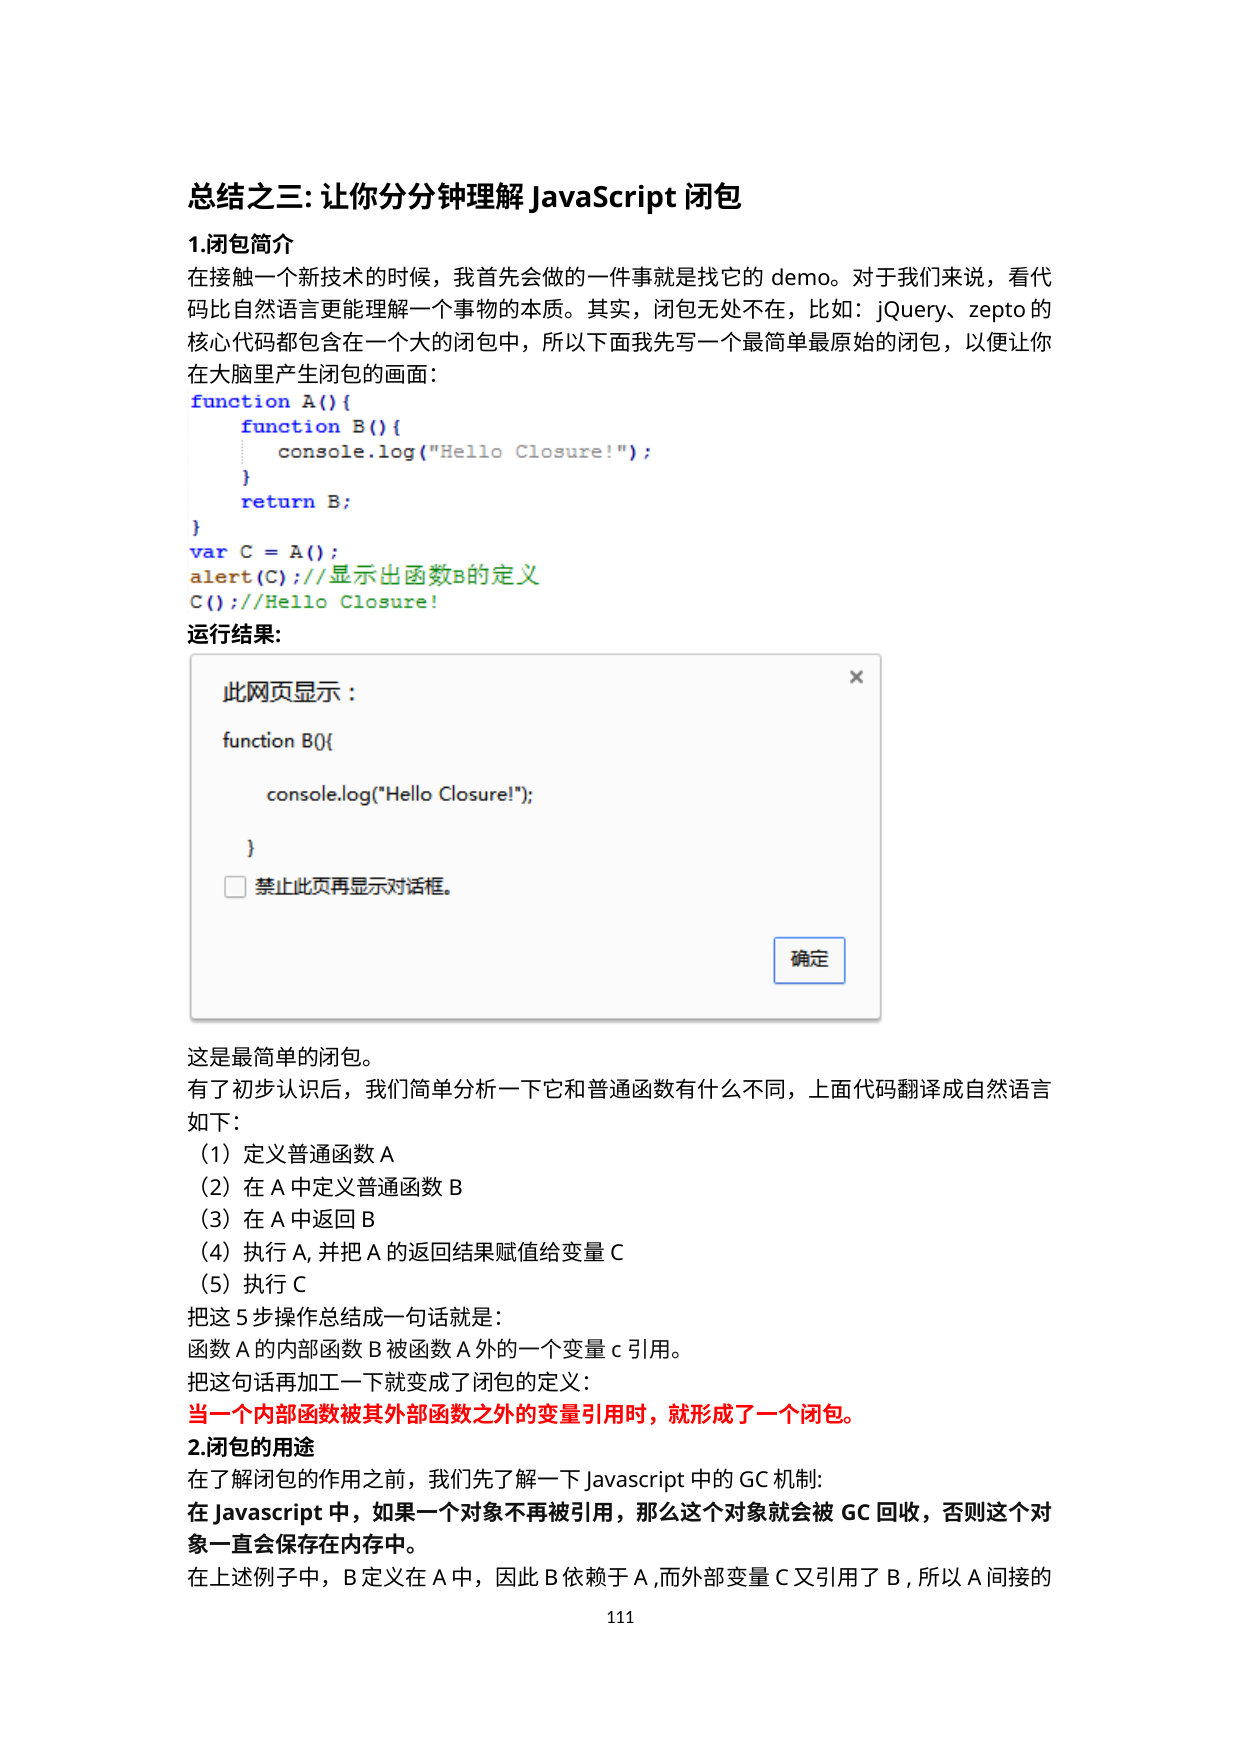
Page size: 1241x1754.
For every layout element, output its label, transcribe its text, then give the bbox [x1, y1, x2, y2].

text 在上述例子中，B定义在A中，因此B依赖于A ,而外部变量C又引用了B , 所以A间接的被C引用。也就是说，A不会被GC回收，会一直保存在内存中。 [187, 1559, 1053, 1592]
picture [187, 389, 683, 616]
text 函数A的内部函数B被函数A外的一个变量 c 引用。 [187, 1332, 1053, 1364]
text （3）在 A 中返回 B [187, 1202, 1053, 1234]
picture [187, 649, 885, 1025]
text （5）执行 C [187, 1267, 1053, 1299]
text 在了解闭包的作用之前，我们先了解一下 Javascript 中的GC机制: [187, 1462, 1053, 1494]
text 2.闭包的用途 [187, 1429, 1053, 1462]
text （4）执行 A, 并把 A 的返回结果赋值给变量 C [187, 1234, 1053, 1267]
text 当一个内部函数被其外部函数之外的变量引用时，就形成了一个闭包。 [187, 1397, 1053, 1429]
text 有了初步认识后，我们简单分析一下它和普通函数有什么不同，上面代码翻译成自然语言如下： [187, 1072, 1053, 1137]
text （1）定义普通函数 A [187, 1137, 1053, 1169]
text 把这句话再加工一下就变成了闭包的定义： [187, 1364, 1053, 1397]
text 这是最简单的闭包。 [187, 1039, 1053, 1072]
text 在 Javascript 中，如果一个对象不再被引用，那么这个对象就会被 GC 回收，否则这个对象一直会保存在内存中。 [187, 1494, 1053, 1559]
text 1.闭包简介 [187, 227, 1053, 259]
text （2）在 A 中定义普通函数 B [187, 1169, 1053, 1202]
text 在接触一个新技术的时候，我首先会做的一件事就是找它的 demo。对于我们来说，看代码比自然语言更能理解一个事物的本质。其实，闭包无处不在，比如：jQuery、zepto的核心代码都包含在一个大的闭包中，所以下面我先写一个最简单最原始的闭包，以便让你在大脑里产生闭包的画面： [187, 259, 1053, 389]
text 运行结果: [187, 617, 1053, 649]
text 把这5步操作总结成一句话就是： [187, 1299, 1053, 1332]
text 总结之三: 让你分分钟理解 JavaScript 闭包 [187, 162, 1053, 227]
